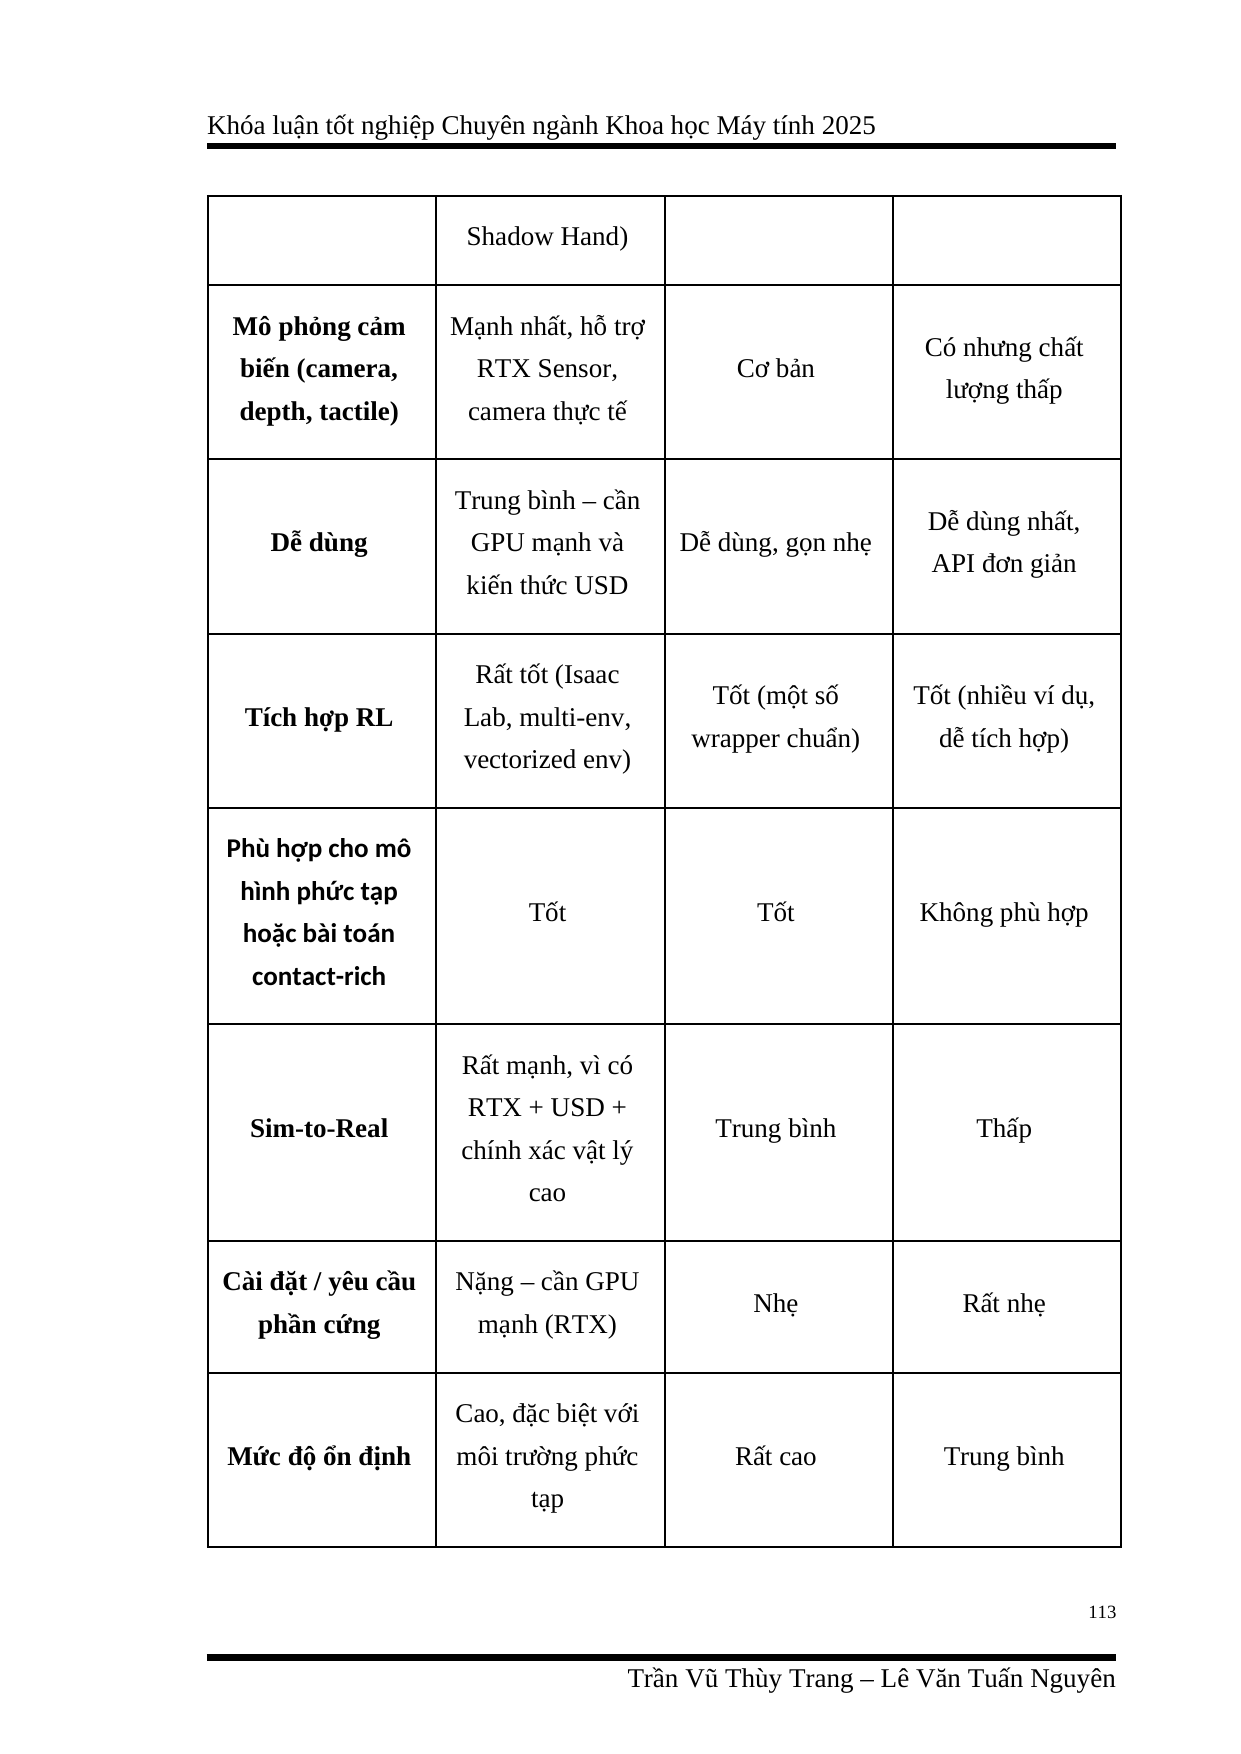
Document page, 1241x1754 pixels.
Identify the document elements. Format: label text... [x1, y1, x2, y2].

table_cell Dễ dùng, gọn nhẹ [666, 460, 892, 632]
table_cell Mạnh nhất, hỗ trợ RTX Sensor, camera thực tế [437, 286, 664, 458]
table_cell Nặng – cần GPU mạnh (RTX) [437, 1242, 664, 1372]
table_cell Thấp [894, 1025, 1120, 1240]
table_cell Cài đặt / yêu cầu phần cứng [209, 1242, 435, 1372]
table_cell Dễ dùng [209, 460, 435, 632]
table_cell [437, 197, 664, 284]
table_cell Mô phỏng cảm biến (camera, depth, tactile) [209, 286, 435, 458]
table_cell Tốt (nhiều ví dụ, dễ tích hợp) [894, 635, 1120, 807]
table_cell Không phù hợp [894, 809, 1120, 1023]
table_cell Tích hợp RL [209, 635, 435, 807]
table_cell Rất mạnh, vì có RTX + USD + chính xác vật lý cao [437, 1025, 664, 1240]
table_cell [666, 197, 892, 284]
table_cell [209, 197, 435, 284]
table_cell Tốt [437, 809, 664, 1023]
table_cell Sim-to-Real [209, 1025, 435, 1240]
table_cell Trung bình [666, 1025, 892, 1240]
table_cell Tốt (một số wrapper chuẩn) [666, 635, 892, 807]
table_cell Phù hợp cho mô hình phức tạp hoặc bài toán contact-rich [209, 809, 435, 1023]
table_cell Rất nhẹ [894, 1242, 1120, 1372]
table_cell Cơ bản [666, 286, 892, 458]
table_cell Nhẹ [666, 1242, 892, 1372]
table_cell Rất tốt (Isaac Lab, multi-env, vectorized env) [437, 635, 664, 807]
table_cell Có nhưng chất lượng thấp [894, 286, 1120, 458]
table_cell Mức độ ổn định [209, 1374, 435, 1546]
table_cell Trung bình [894, 1374, 1120, 1546]
table_cell Tốt [666, 809, 892, 1023]
table_cell Dễ dùng nhất, API đơn giản [894, 460, 1120, 632]
table_cell Cao, đặc biệt với môi trường phức tạp [437, 1374, 664, 1546]
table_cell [894, 197, 1120, 284]
table_cell Trung bình – cần GPU mạnh và kiến thức USD [437, 460, 664, 632]
table_cell Rất cao [666, 1374, 892, 1546]
